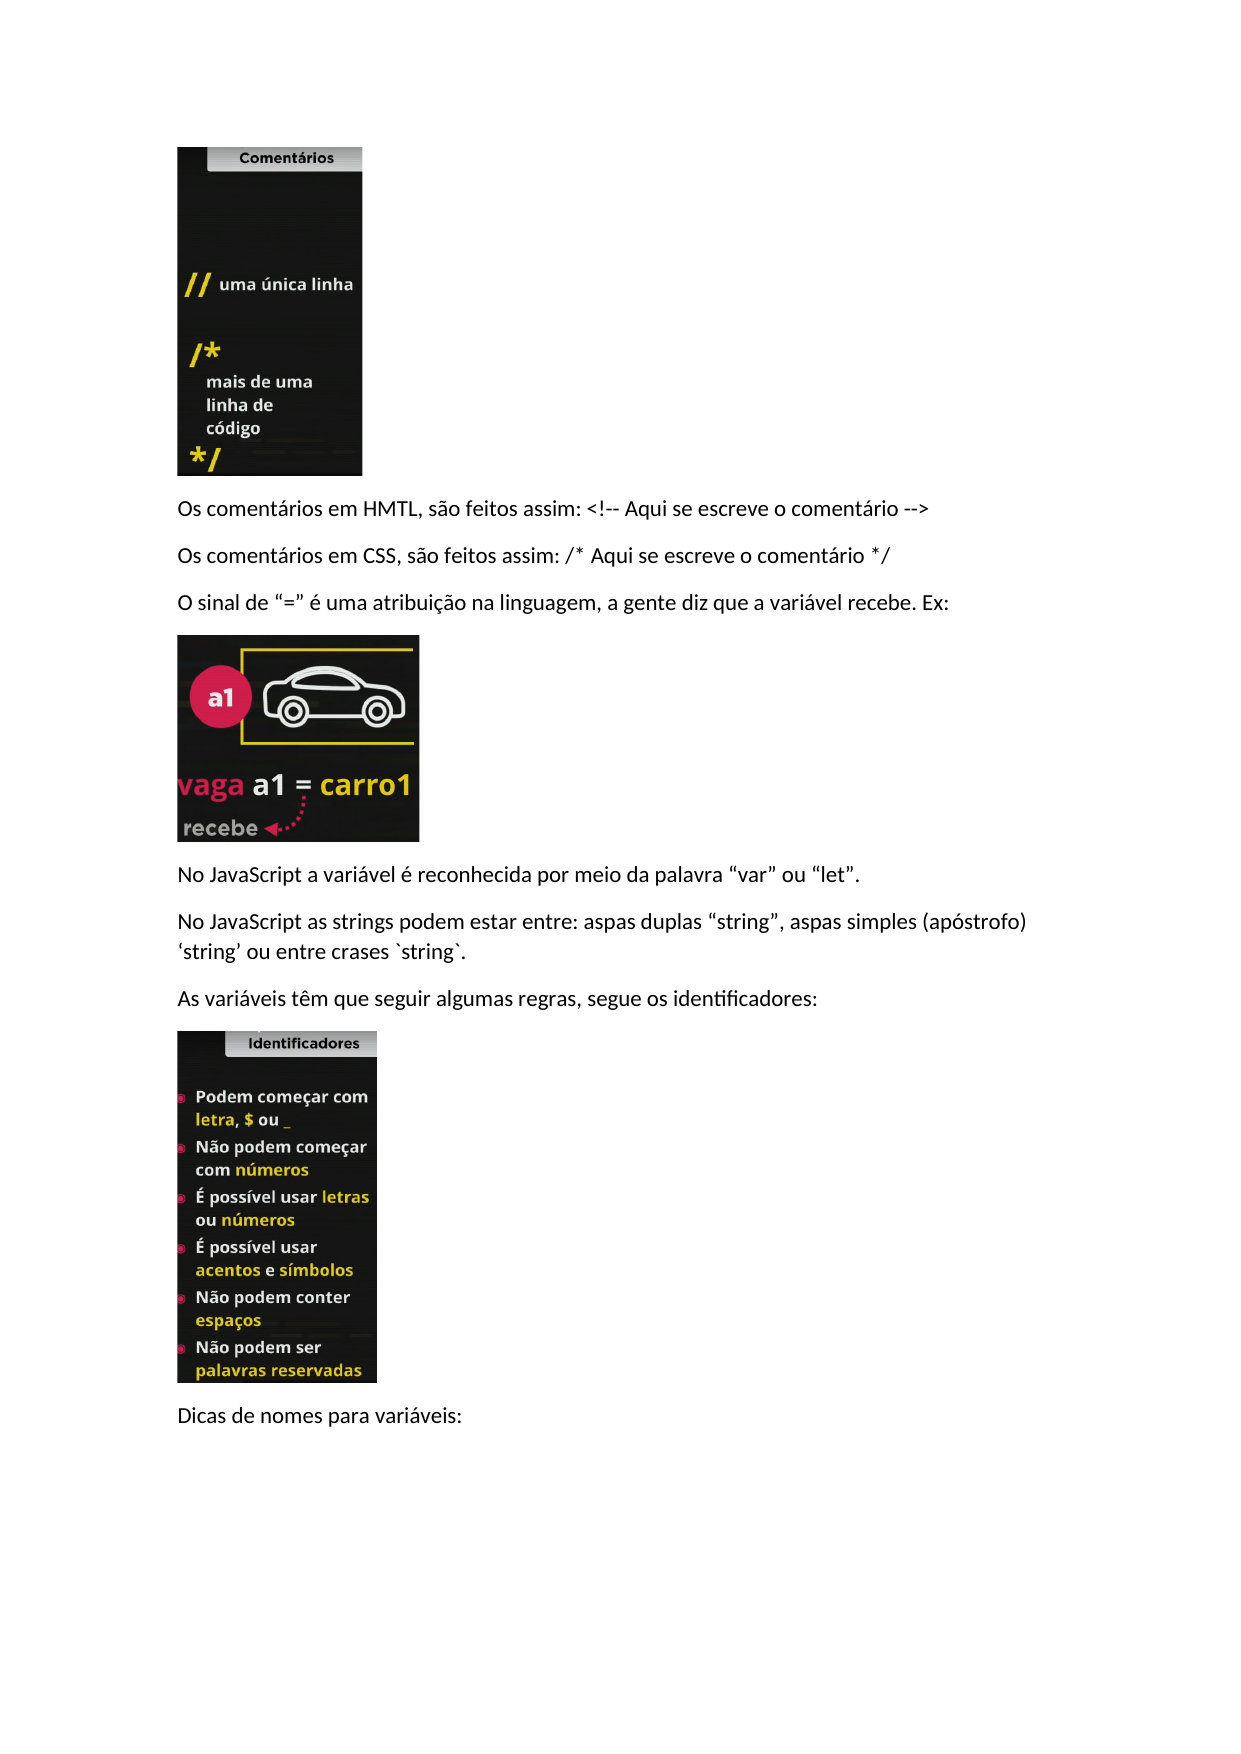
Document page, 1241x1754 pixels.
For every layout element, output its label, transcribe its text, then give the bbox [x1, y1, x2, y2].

text As variáveis têm que seguir algumas regras, segue os identificadores: [177, 984, 1063, 1012]
text No JavaScript a variável é reconhecida por meio da palavra “var” ou “let”. [177, 860, 1063, 888]
text No JavaScript as strings podem estar entre: aspas duplas “string”, aspas simples (apóstrofo) ‘string’ ou entre crases `string`. [177, 907, 1063, 965]
picture [177, 147, 363, 476]
text Os comentários em CSS, são feitos assim: /* Aqui se escreve o comentário */ [177, 541, 1063, 569]
text O sinal de “=” é uma atribuição na linguagem, a gente diz que a variável recebe. Ex: [177, 588, 1063, 616]
picture [177, 635, 420, 842]
picture [177, 1031, 377, 1383]
text Dicas de nomes para variáveis: [177, 1401, 1063, 1429]
text Os comentários em HMTL, são feitos assim: <!-- Aqui se escreve o comentário --> [177, 494, 1063, 522]
